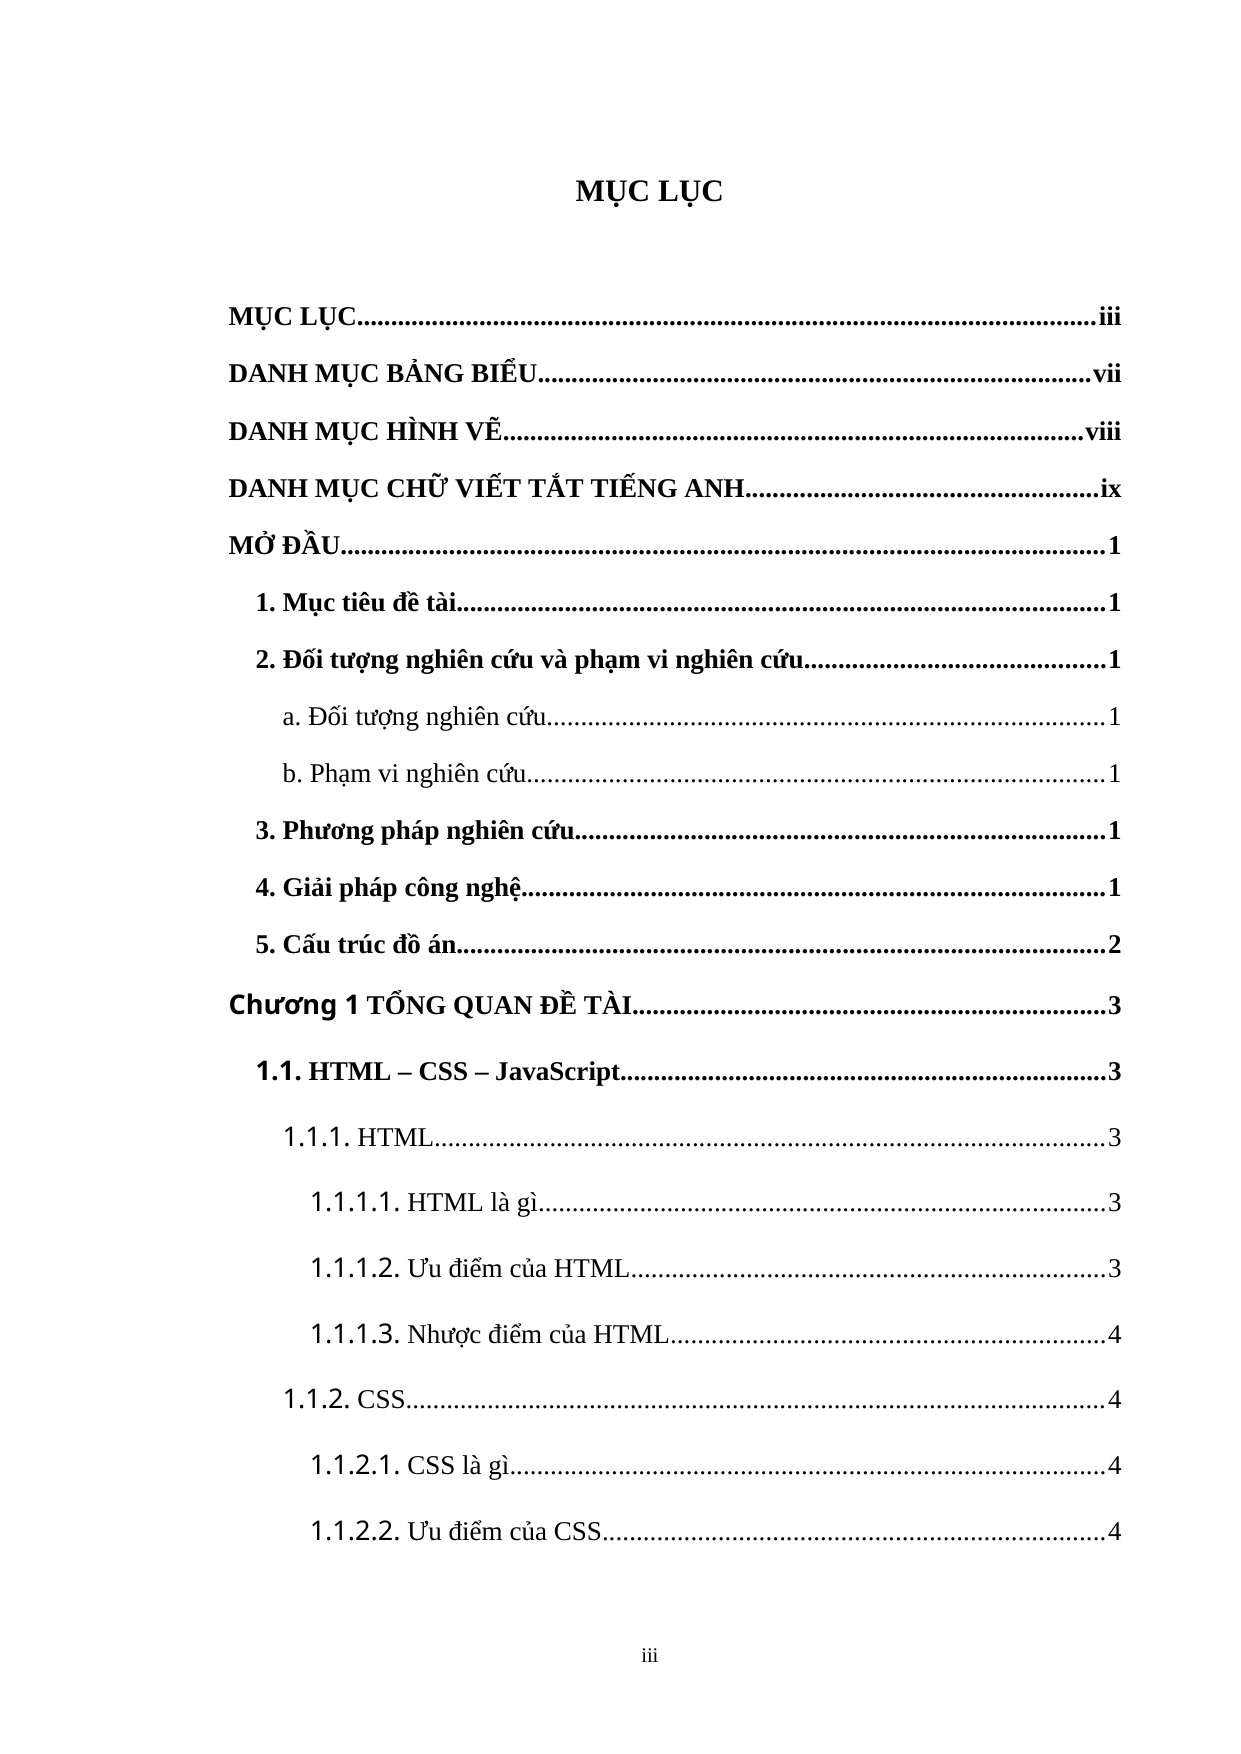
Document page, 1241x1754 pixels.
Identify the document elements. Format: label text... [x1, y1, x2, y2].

text MỤC LỤC [177, 173, 1122, 209]
